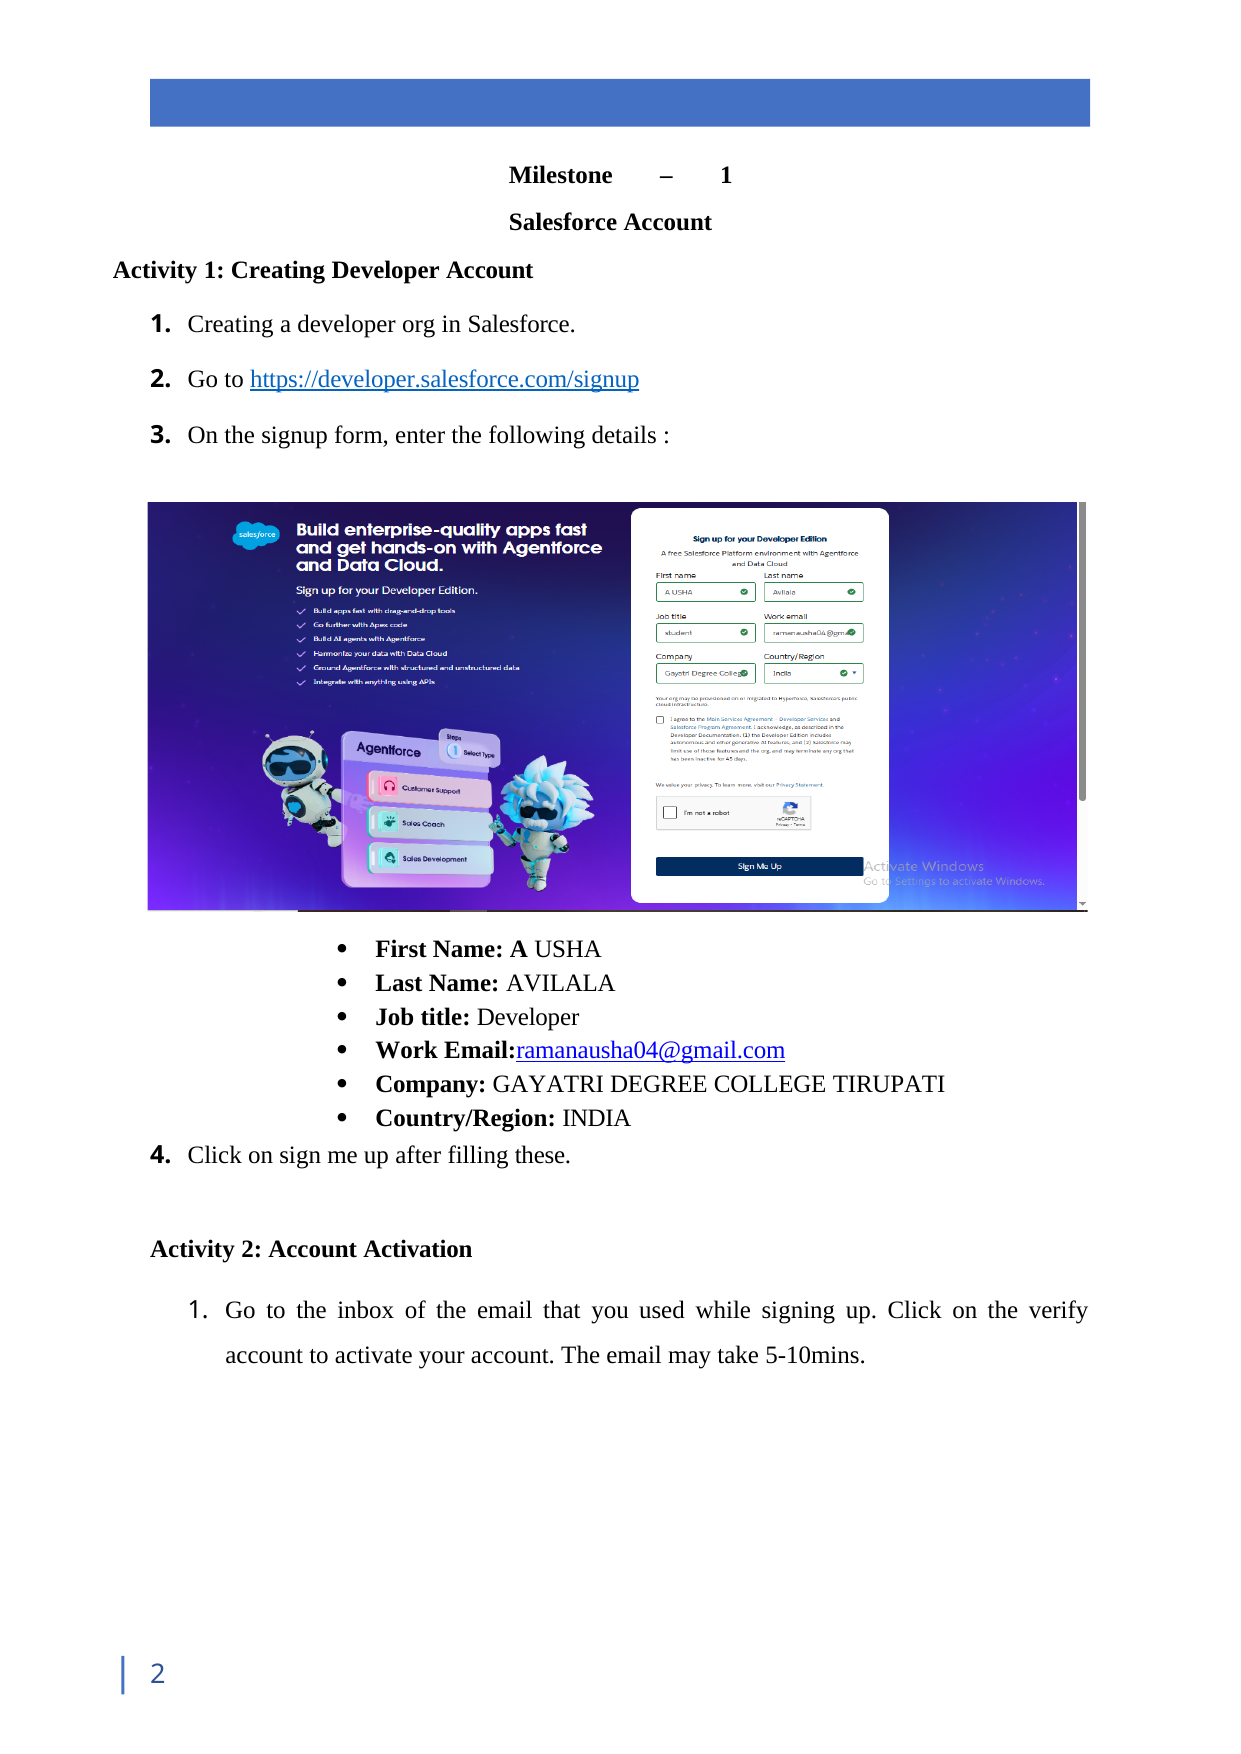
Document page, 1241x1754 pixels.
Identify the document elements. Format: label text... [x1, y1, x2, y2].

subtitle Activity 2: Account Activation [150, 1234, 1107, 1263]
list On the signup form, enter the following details : [150, 417, 1107, 451]
list Company: GAYATRI DEGREE COLLEGE TIRUPATI [338, 1069, 1107, 1098]
picture [147, 502, 1088, 912]
text Activity 1: Creating Developer Account [113, 255, 1107, 284]
list Click on sign me up after filling these. [150, 1137, 1107, 1171]
subtitle Milestone – 1 Salesforce Account [508, 160, 732, 236]
list Last Name: AVILALA [338, 968, 1107, 997]
list Creating a developer org in Salesforce. [150, 305, 1107, 339]
list Go to the inbox of the email that you used while signing up. Click on the verify account to activate your account. The email may take 5-10mins. [187, 1291, 1089, 1369]
list Job title: Developer [338, 1002, 1107, 1031]
list Go to https://developer.salesforce.com/signup [150, 361, 1107, 395]
list First Name: A USHA [338, 934, 1107, 963]
list Country/Region: INDIA [338, 1103, 1107, 1132]
list Work Email:ramanausha04@gmail.com [338, 1036, 1107, 1064]
